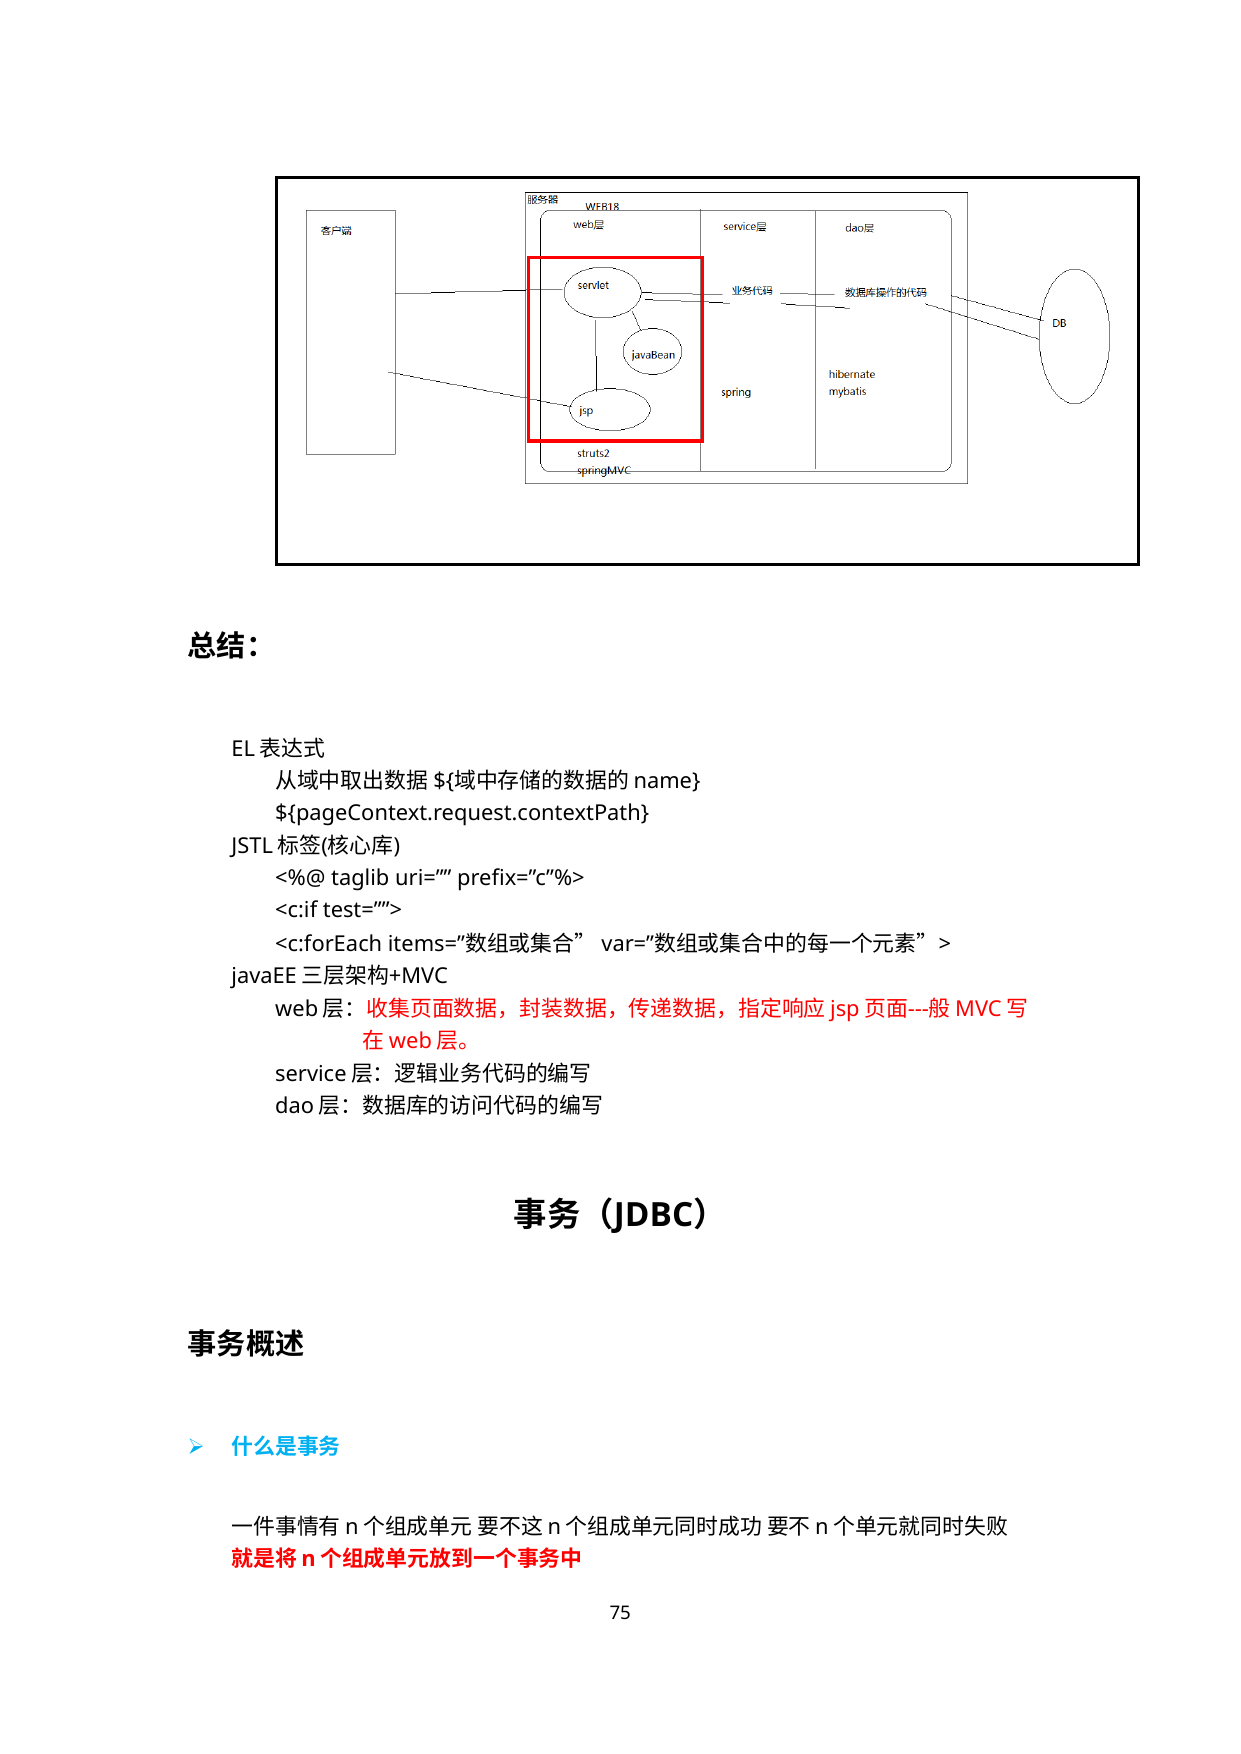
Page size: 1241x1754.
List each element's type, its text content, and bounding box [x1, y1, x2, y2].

text 一件事情有n个组成单元 要不这n个组成单元同时成功 要不n个单元就同时失败 [231, 1509, 1053, 1541]
subtitle 事务（JDBC） [187, 1180, 1053, 1245]
text 从域中取出数据 ${域中存储的数据的name} [231, 763, 1053, 795]
text <%@ taglib uri=”” prefix=”c”%> [231, 860, 1053, 893]
subtitle 什么是事务 [187, 1428, 1053, 1461]
text web层：收集页面数据，封装数据，传递数据，指定响应jsp页面---般MVC写 [231, 990, 1053, 1023]
text 就是将n个组成单元放到一个事务中 [187, 1541, 1053, 1574]
text dao层：数据库的访问代码的编写 [231, 1088, 1053, 1120]
text EL表达式 [187, 730, 1053, 763]
text JSTL标签(核心库) [187, 828, 1053, 860]
text <c:if test=””> [231, 893, 1053, 925]
text service层：逻辑业务代码的编写 [231, 1055, 1053, 1088]
text <c:forEach items=”数组或集合” var=”数组或集合中的每一个元素”> [231, 925, 1053, 958]
subtitle 总结： [187, 611, 1053, 676]
text ${pageContext.request.contextPath} [231, 795, 1053, 828]
picture [189, 1439, 202, 1447]
subtitle 事务概述 [187, 1309, 1053, 1374]
picture [278, 179, 1137, 563]
text 在web层。 [319, 1023, 1053, 1055]
text javaEE三层架构+MVC [187, 958, 1053, 990]
